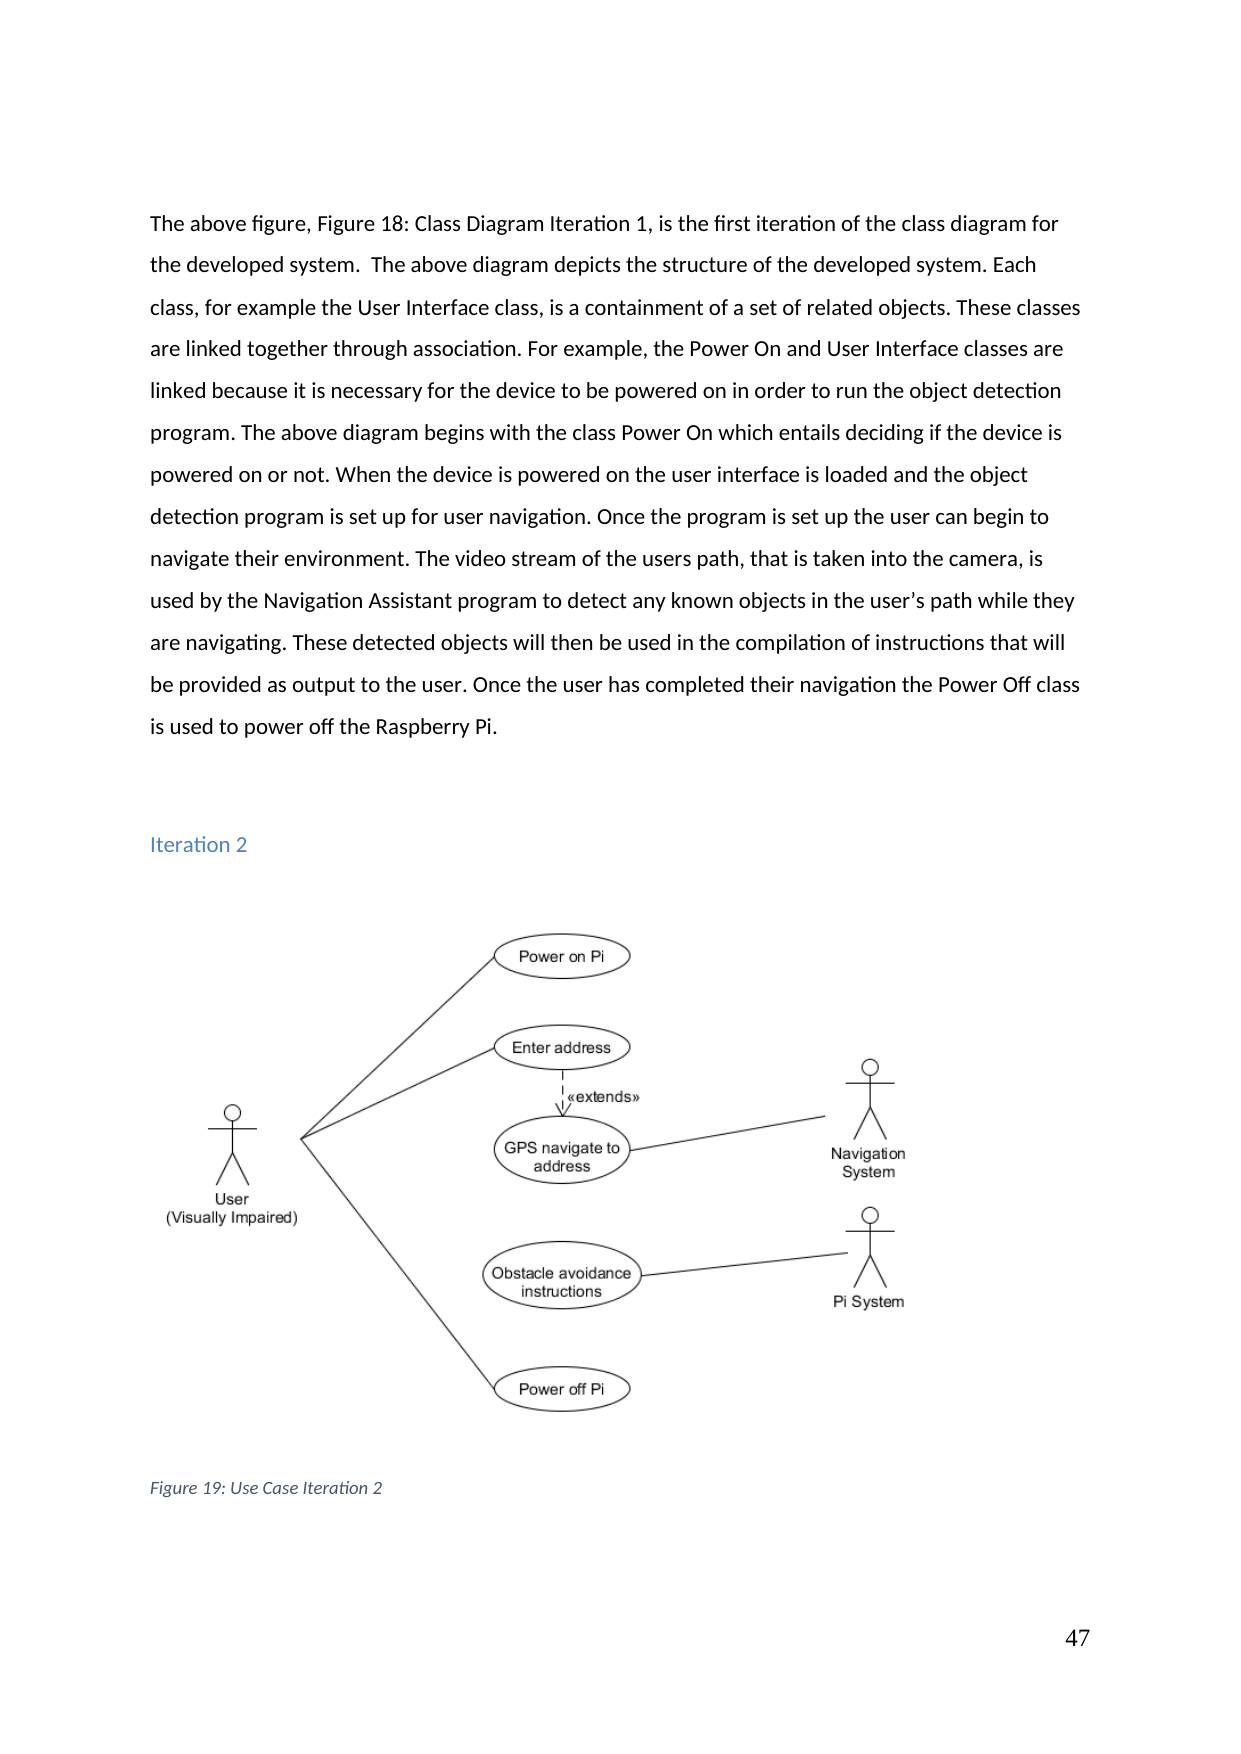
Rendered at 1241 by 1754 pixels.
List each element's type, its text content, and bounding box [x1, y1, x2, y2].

text Iteration 2 [150, 830, 1090, 858]
picture [150, 888, 930, 1446]
text The above figure, Figure 18, is the first iteration of the class diagram for the developed system. The above diagram depicts the structure of the developed system. Each class, for example the User Interface class, is a containment of a set of related objects. These classes are linked together through association. For example, the Power On and User Interface classes are linked because it is necessary for the device to be powered on in order to run the object detection program. The above diagram begins with the class Power On which entails deciding if the device is powered on or not. When the device is powered on the user interface is loaded and the object detection program is set up for user navigation. Once the program is set up the user can begin to navigate their environment. The video stream of the users path, that is taken into the camera, is used by the Navigation Assistant program to detect any known objects in the user’s path while they are navigating. These detected objects will then be used in the compilation of instructions that will be provided as output to the user. Once the user has completed their navigation the Power Off class is used to power off the Raspberry Pi. [150, 209, 1090, 740]
